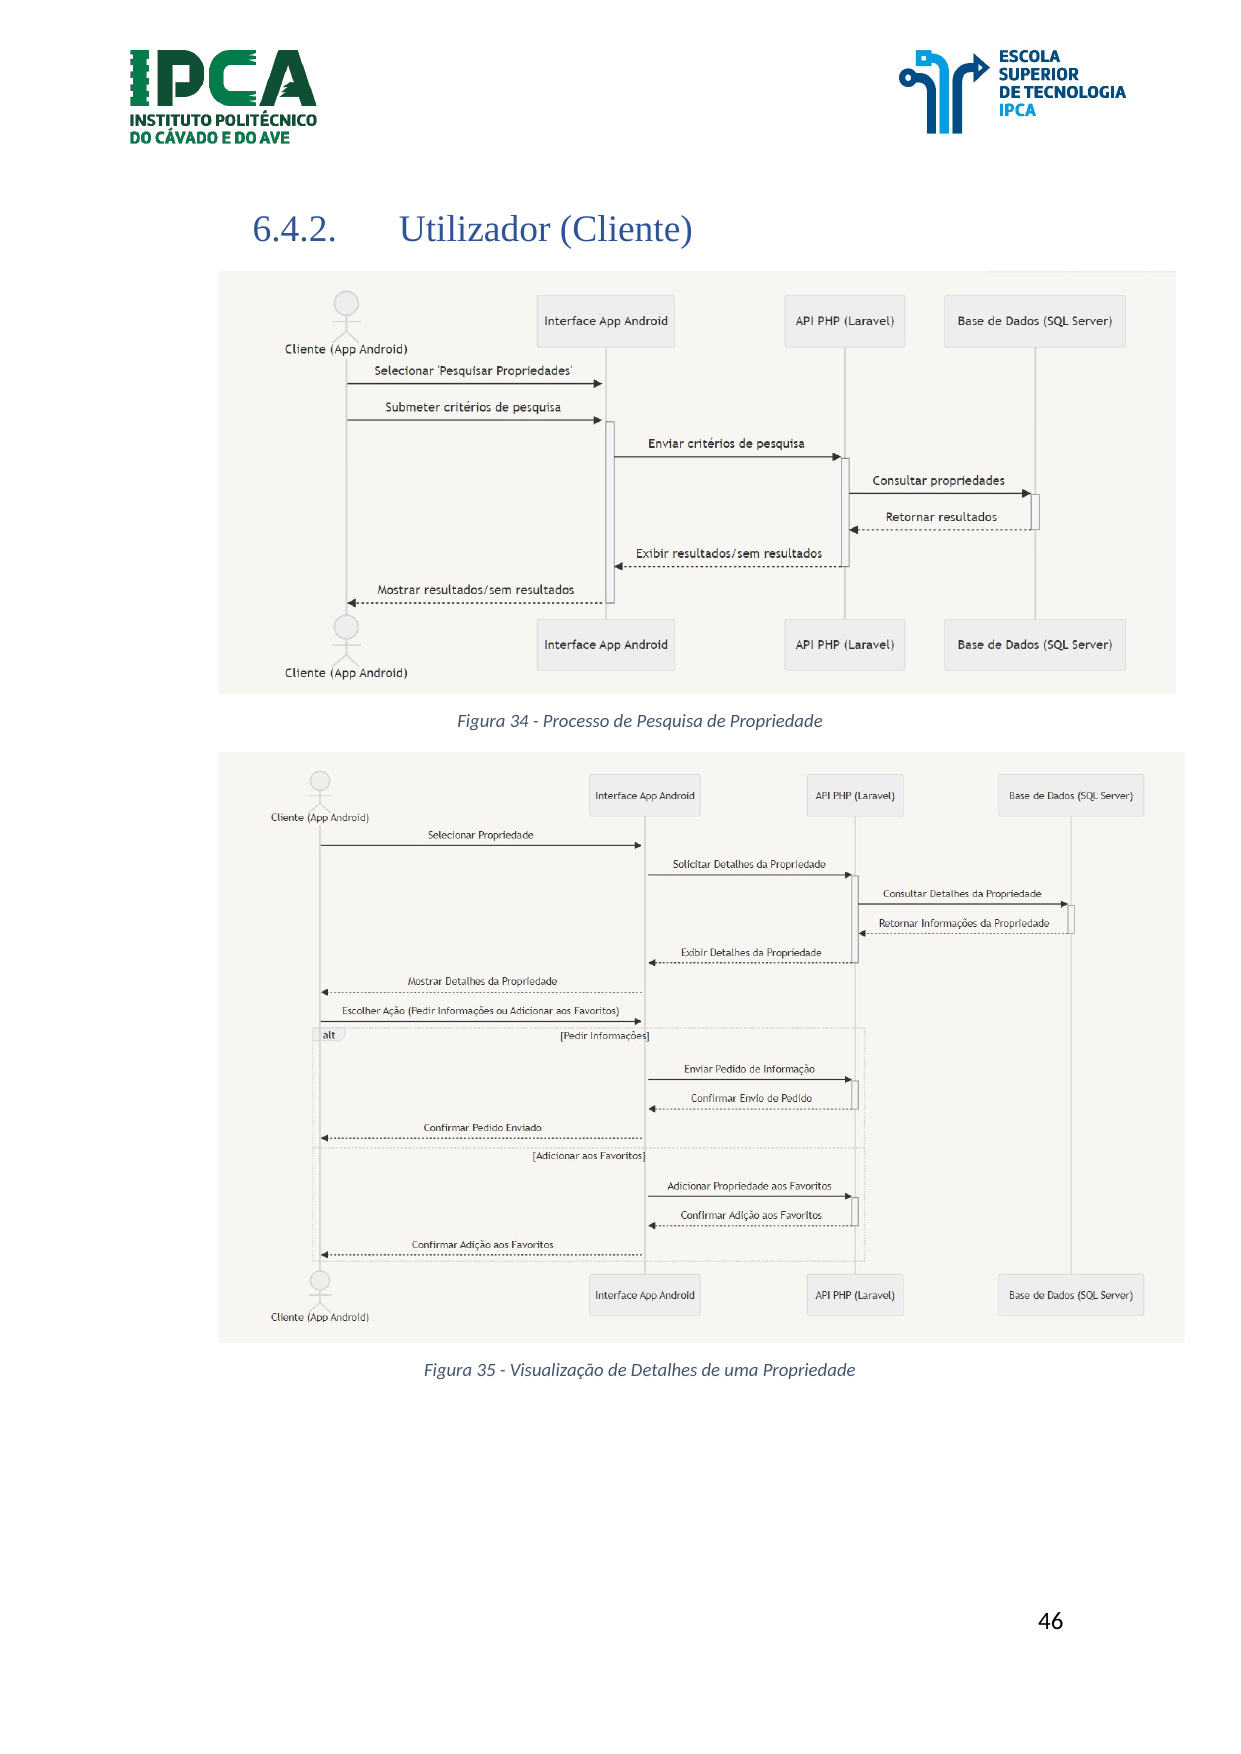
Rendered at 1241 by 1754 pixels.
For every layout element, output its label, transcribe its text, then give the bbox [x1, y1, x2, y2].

subtitle Utilizador (Cliente) [252, 206, 1063, 249]
picture [896, 46, 1132, 138]
text Figura 35 - Visualização de Detalhes de uma Propriedade [177, 1358, 1063, 1381]
picture [218, 271, 1177, 694]
picture [126, 46, 318, 144]
text Figura 34 - Processo de Pesquisa de Propriedade [177, 709, 1063, 732]
picture [218, 752, 1185, 1343]
